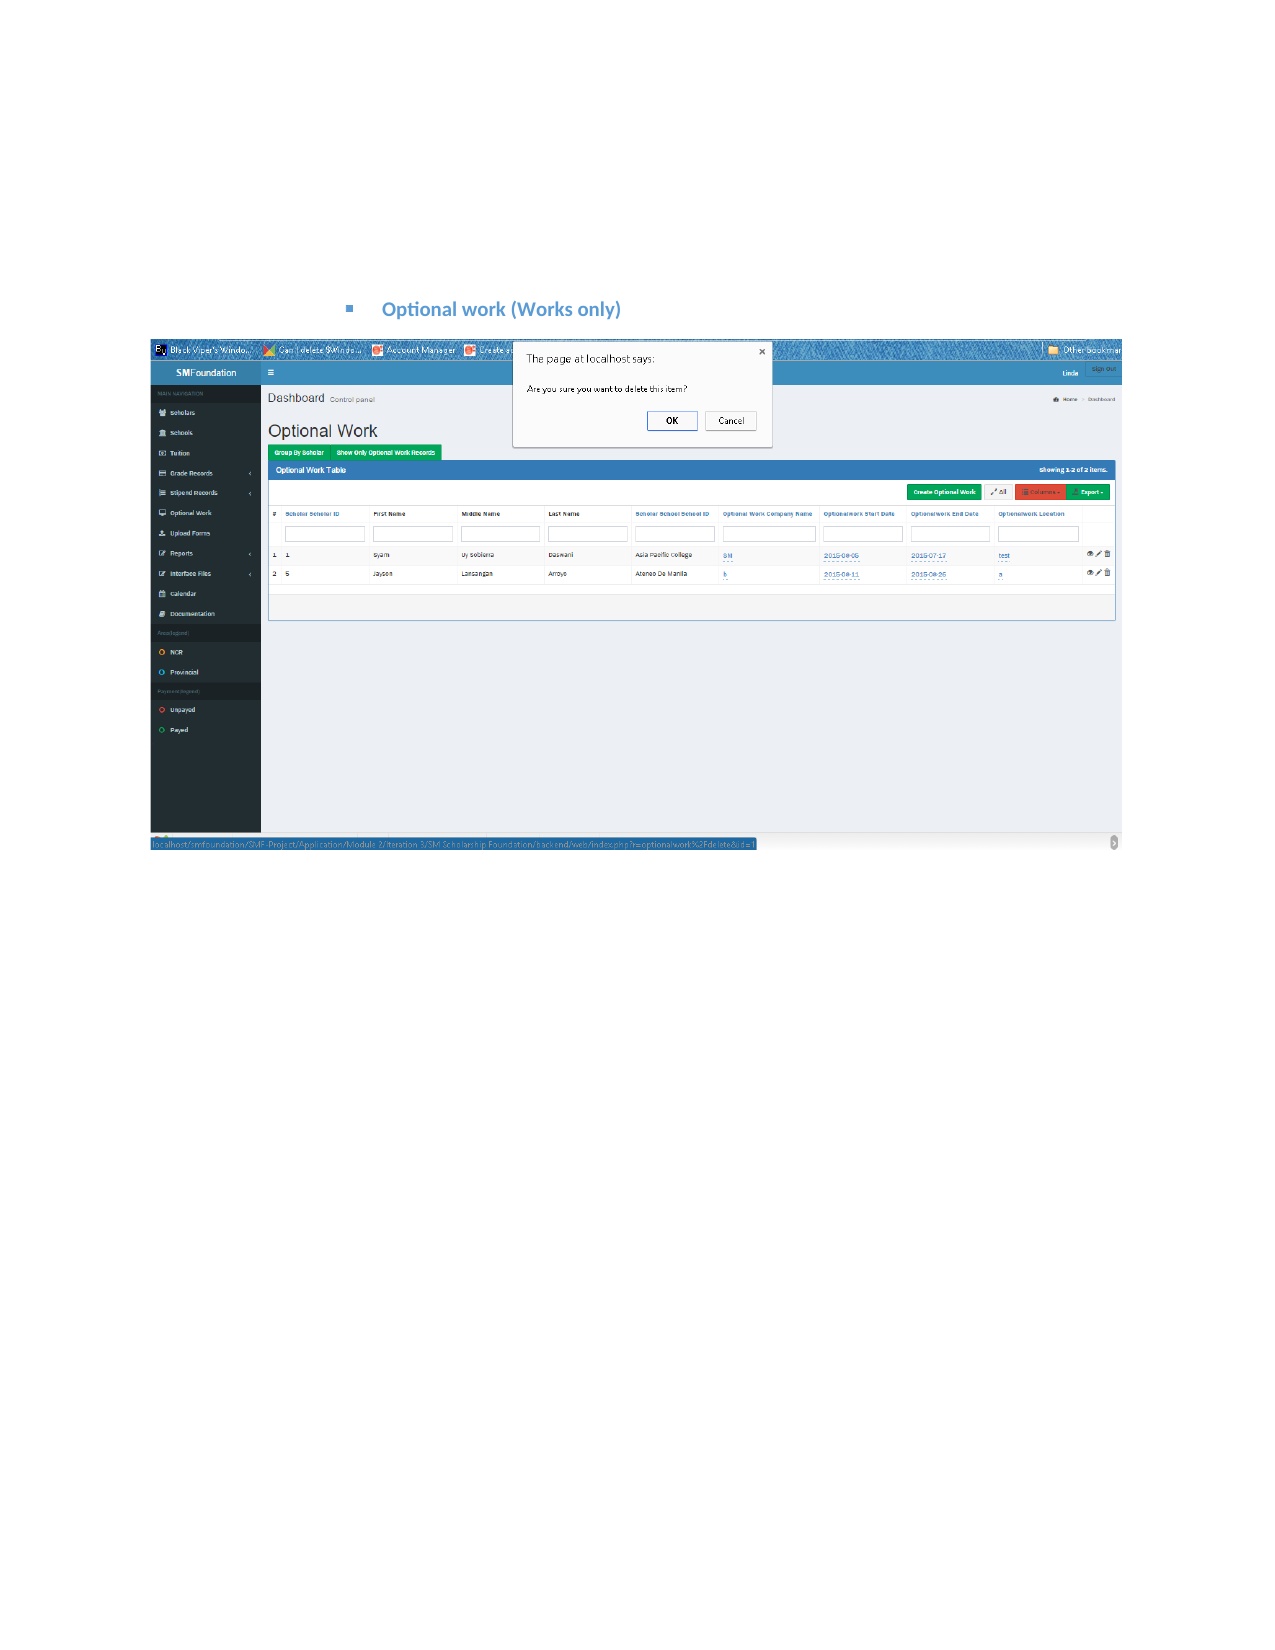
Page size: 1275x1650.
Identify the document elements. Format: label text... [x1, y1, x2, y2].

list Optional work (Works only) [344, 296, 1125, 321]
picture [150, 339, 1122, 849]
